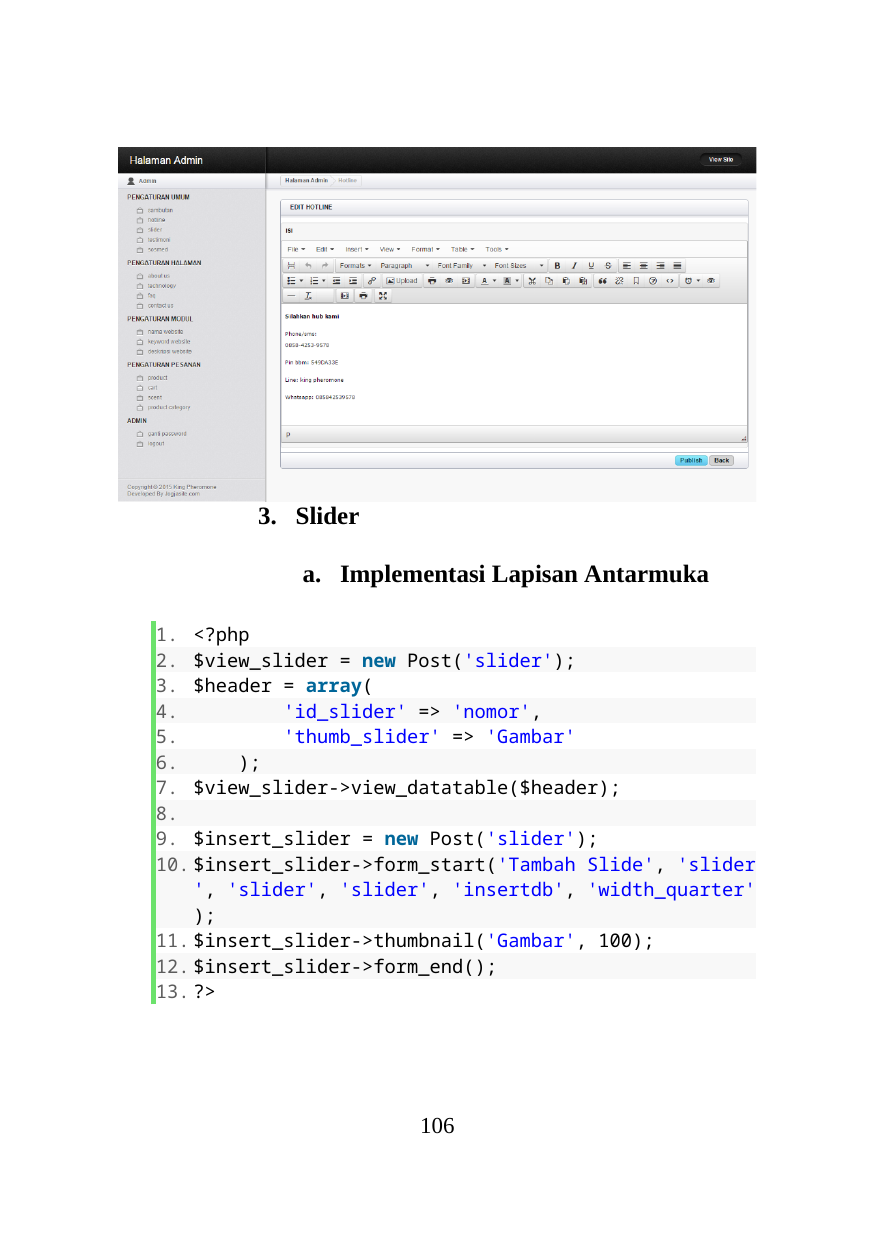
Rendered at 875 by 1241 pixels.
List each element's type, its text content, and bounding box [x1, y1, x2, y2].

list $view_slider = new Post('slider'); [156, 647, 756, 672]
list 'id_slider' => 'nomor', [156, 698, 756, 723]
subtitle Implementasi Lapisan Antarmuka [302, 559, 756, 588]
list ?> [156, 979, 756, 1004]
list $insert_slider = new Post('slider'); [156, 826, 756, 851]
list Slider [258, 502, 756, 530]
list ); [156, 749, 756, 774]
picture [118, 147, 757, 502]
list $insert_slider->form_end(); [156, 953, 756, 979]
list $header = array( [156, 672, 756, 698]
list $view_slider->view_datatable($header); [156, 774, 756, 800]
list <?php [156, 621, 756, 647]
list 'thumb_slider' => 'Gambar' [156, 723, 756, 749]
list $insert_slider->form_start('Tambah Slide', 'slider', 'slider', 'slider', 'insertdb', 'width_quarter'); [156, 851, 756, 928]
list $insert_slider->thumbnail('Gambar', 100); [156, 928, 756, 953]
